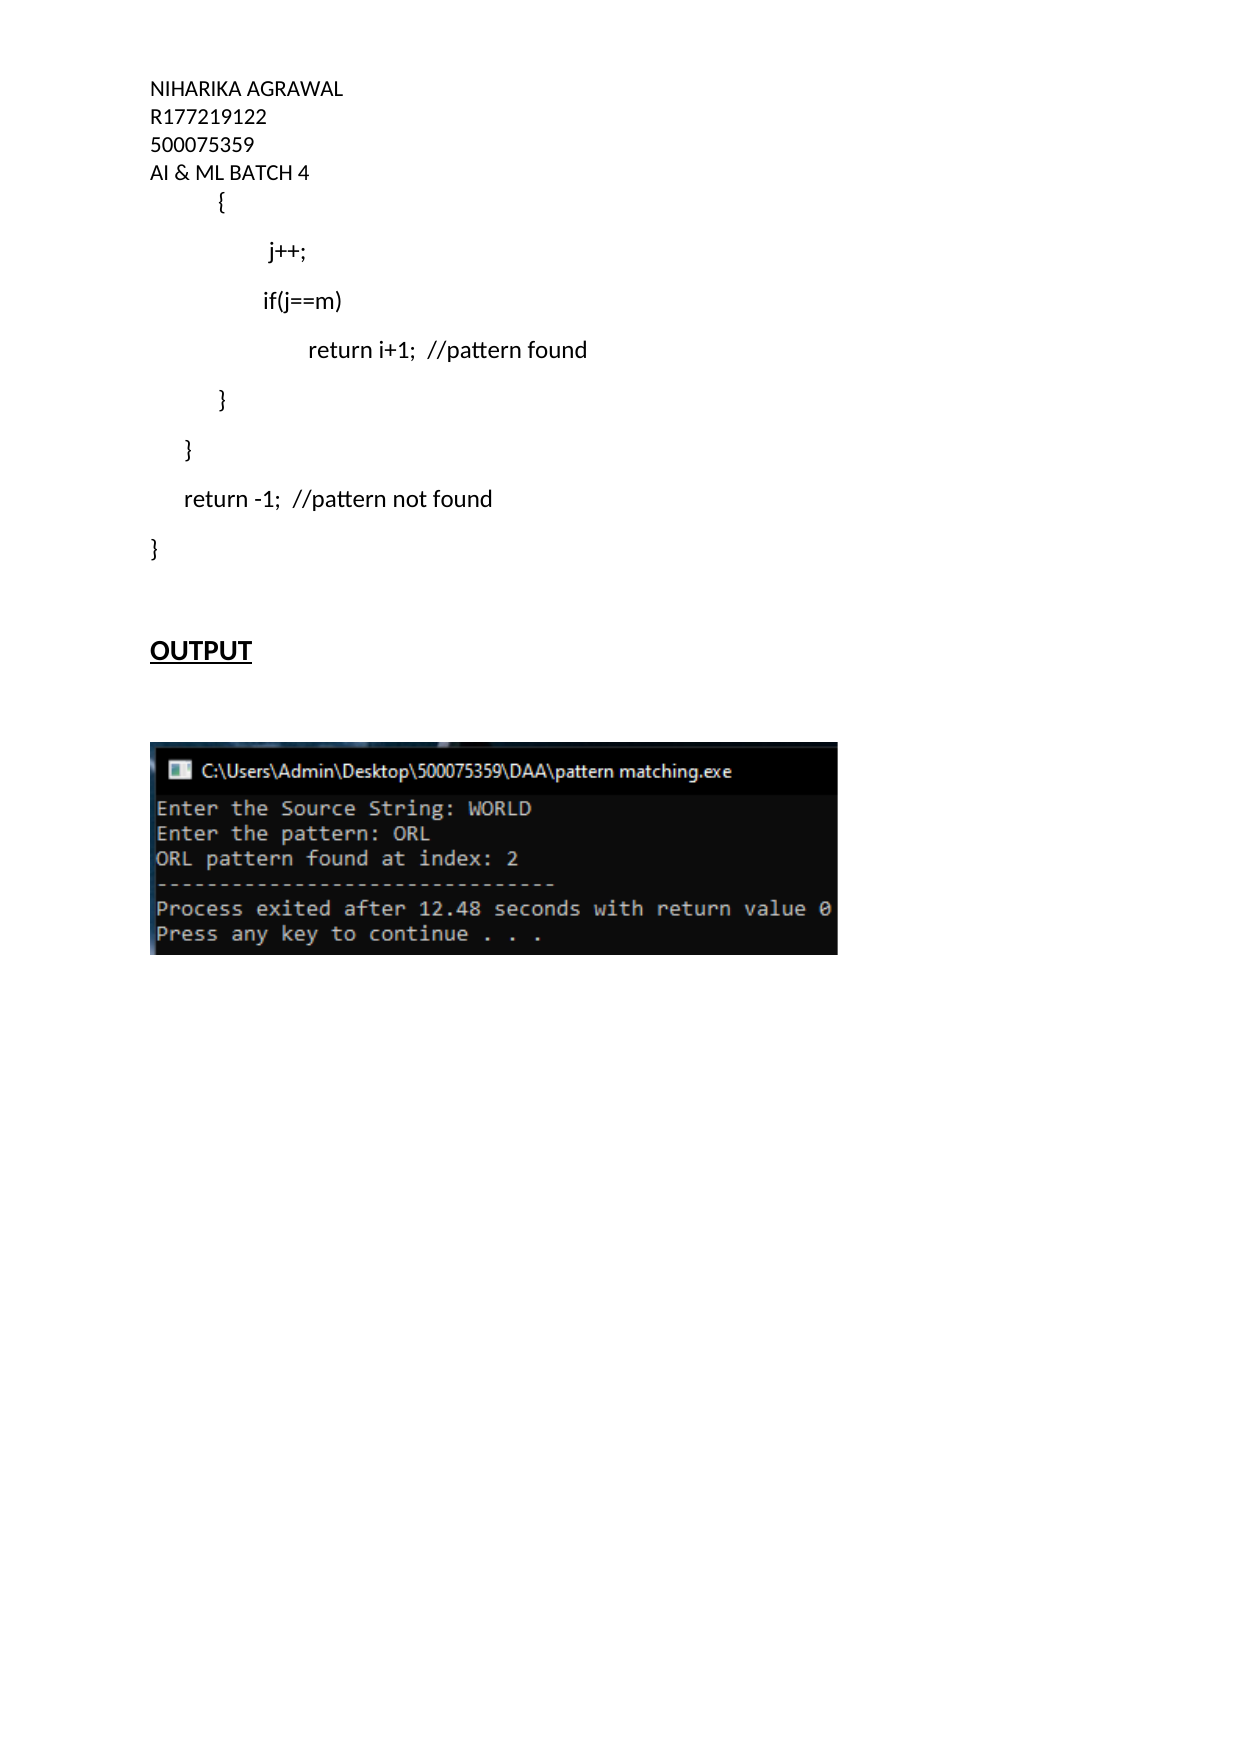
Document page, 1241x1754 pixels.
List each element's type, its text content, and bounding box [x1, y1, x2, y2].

text } [150, 533, 1090, 563]
text j++; [150, 235, 1090, 266]
text } [150, 384, 1090, 415]
text OUTPUT [150, 632, 1090, 668]
text if(j==m) [150, 285, 1090, 316]
text return -1; //pattern not found [150, 483, 1090, 514]
text { [150, 186, 1090, 216]
text return i+1; //pattern found [150, 334, 1090, 365]
picture [150, 742, 838, 955]
text } [150, 434, 1090, 464]
